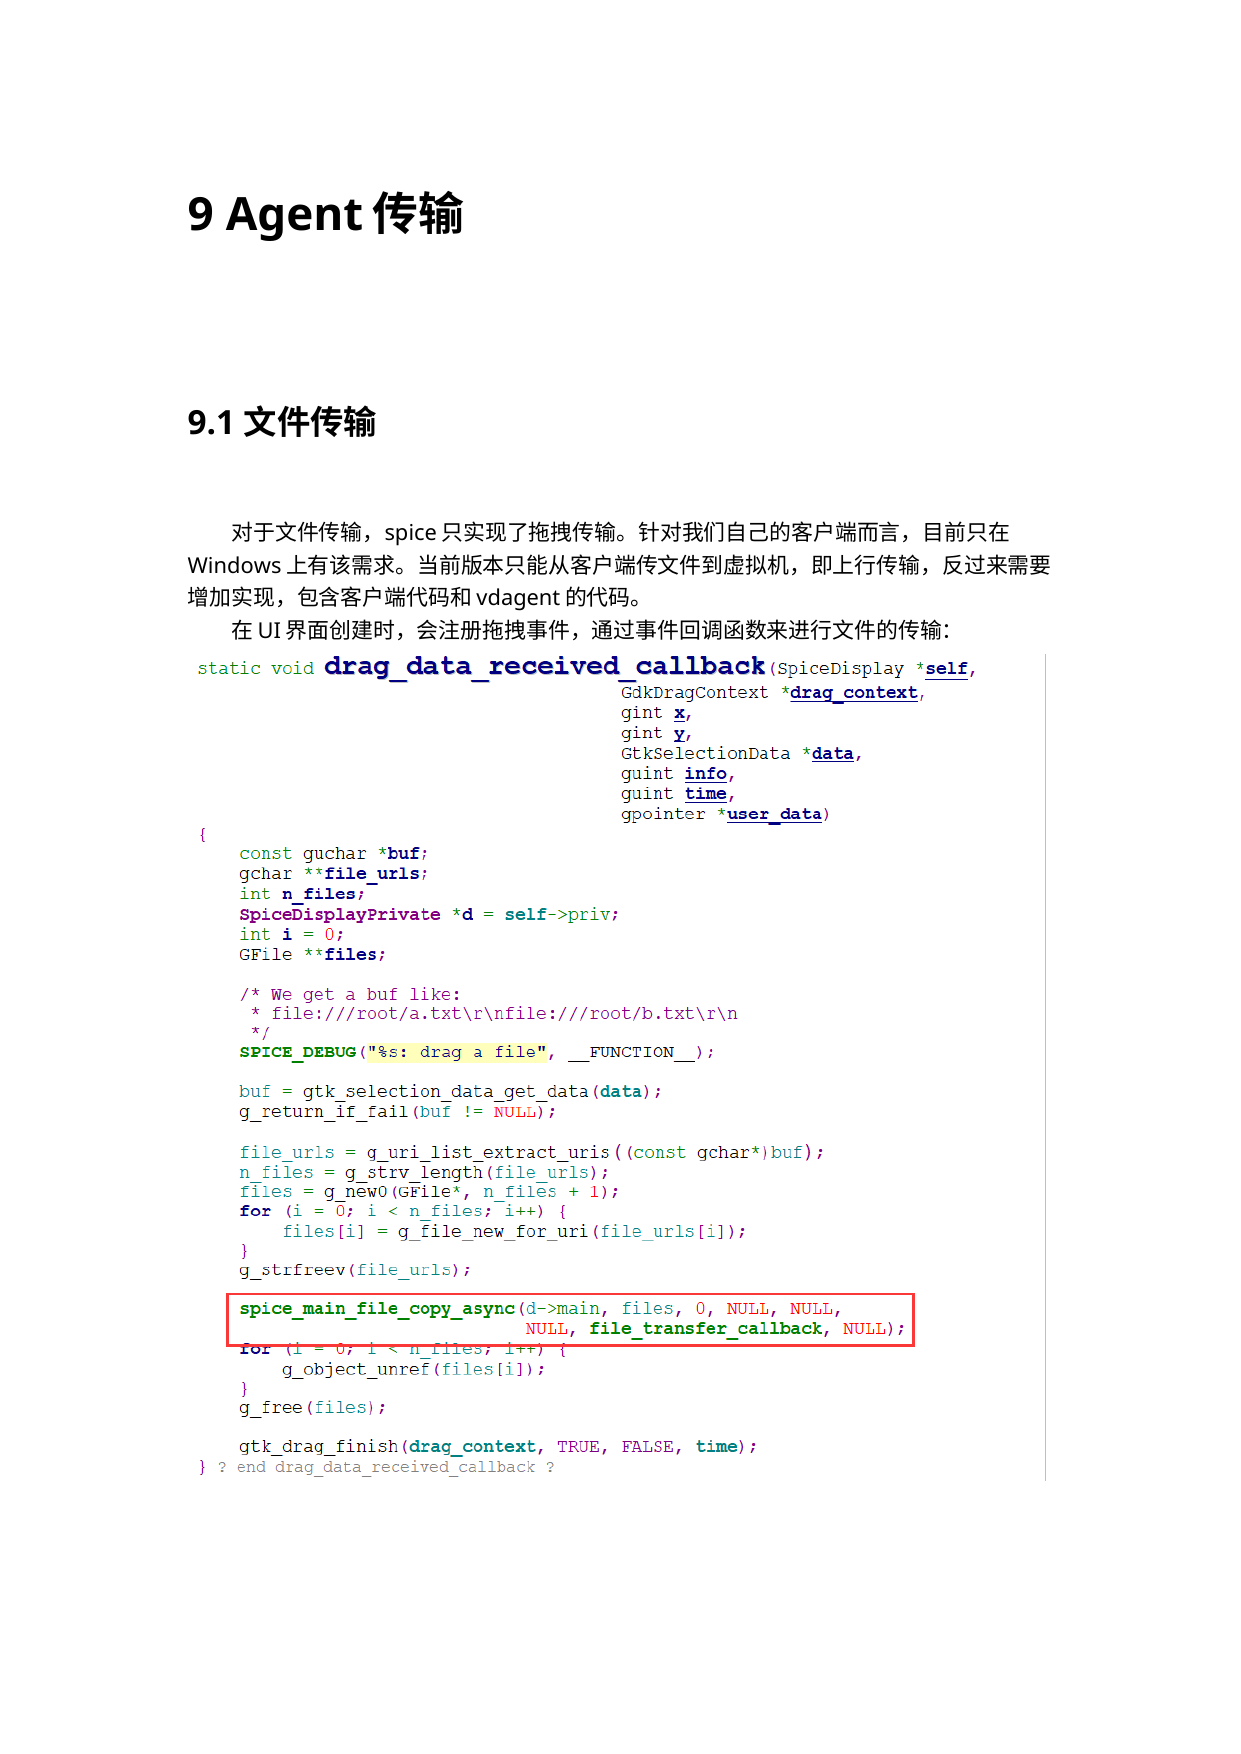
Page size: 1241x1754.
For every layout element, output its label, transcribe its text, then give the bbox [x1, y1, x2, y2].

picture [187, 654, 1053, 1481]
subtitle 9 Agent传输 [187, 162, 1053, 259]
subtitle 9.1 文件传输 [187, 388, 1053, 453]
text 对于文件传输，spice只实现了拖拽传输。针对我们自己的客户端而言，目前只在Windows上有该需求。当前版本只能从客户端传文件到虚拟机，即上行传输，反过来需要增加实现，包含客户端代码和vdagent的代码。 [187, 515, 1053, 612]
text 在UI界面创建时，会注册拖拽事件，通过事件回调函数来进行文件的传输： [187, 612, 1053, 645]
